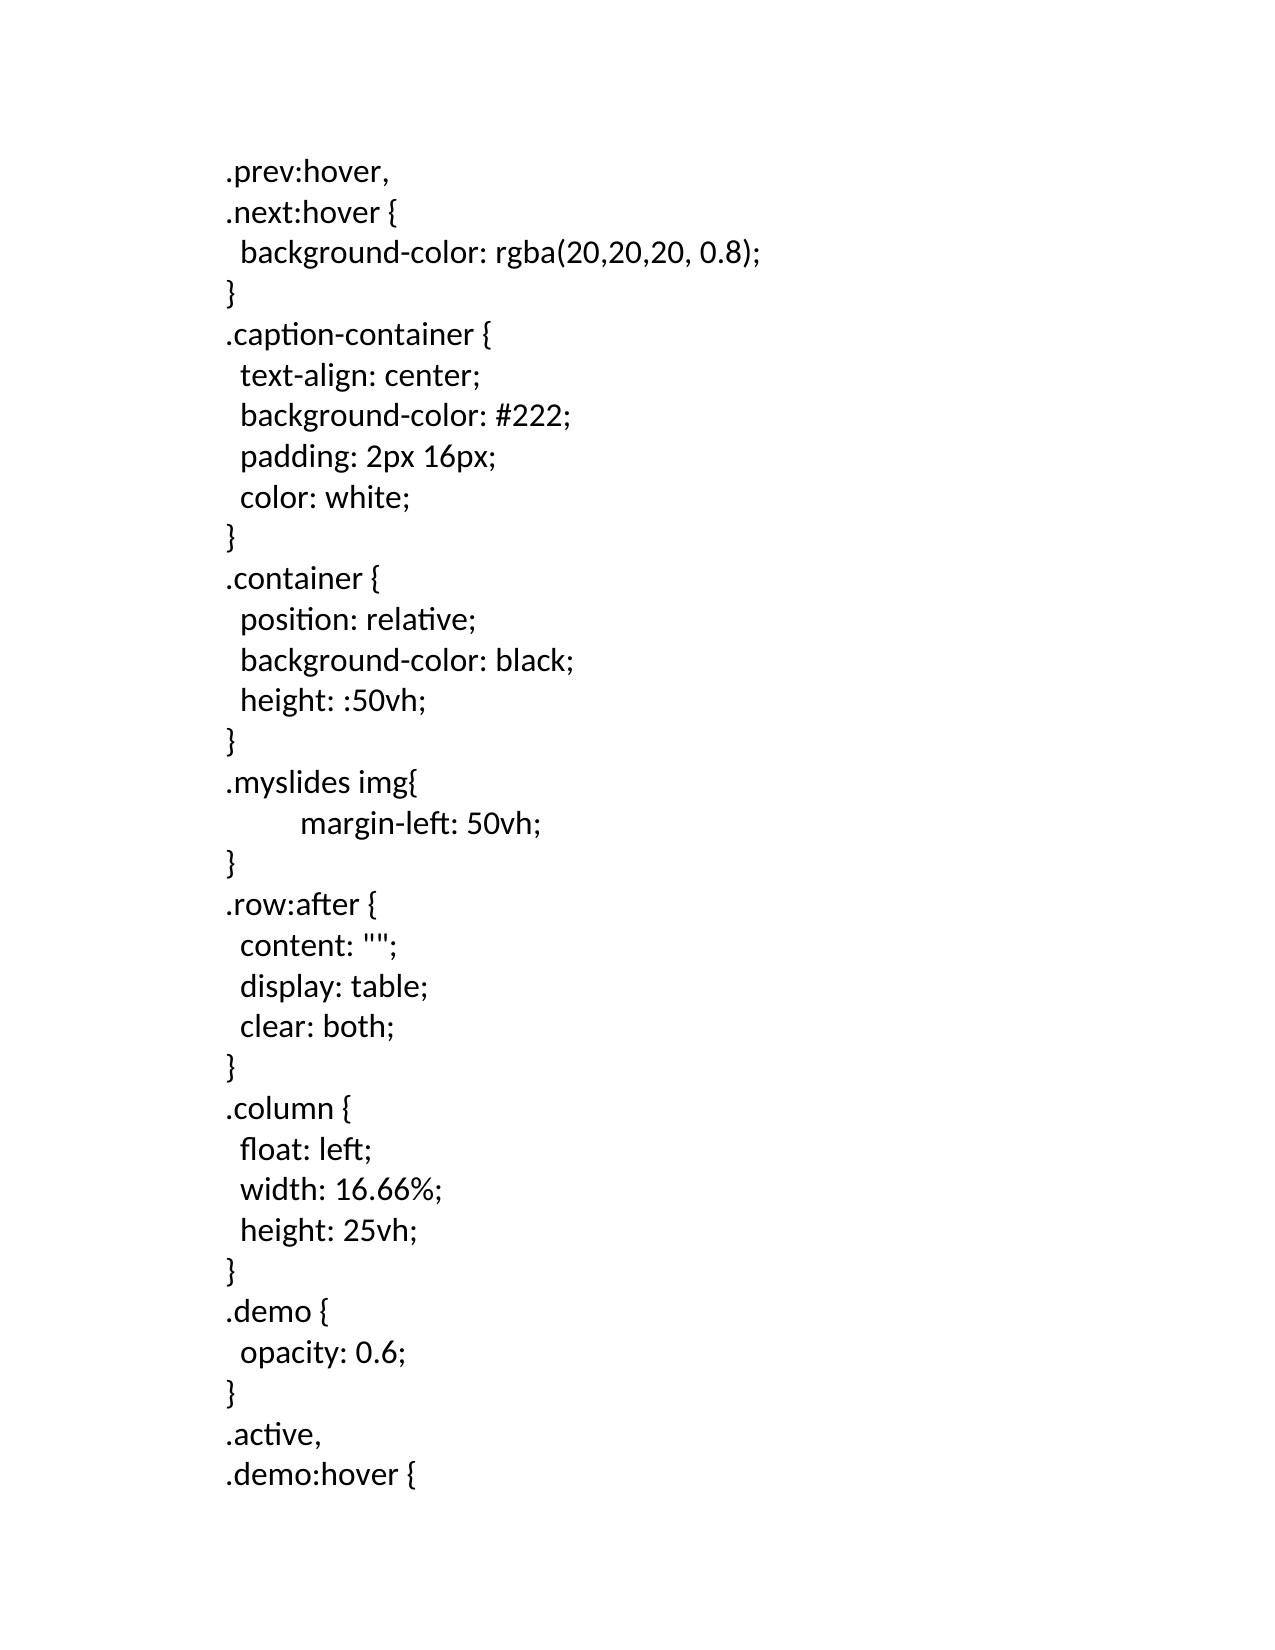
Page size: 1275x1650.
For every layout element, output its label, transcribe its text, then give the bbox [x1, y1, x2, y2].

list .prev:hover, [225, 150, 1125, 191]
list .next:hover { [225, 191, 1125, 231]
list .column { [225, 1087, 1125, 1127]
list position: relative; [225, 598, 1125, 639]
list .caption-container { [225, 313, 1125, 354]
list text-align: center; [225, 354, 1125, 394]
list .demo { [225, 1290, 1125, 1331]
list } [225, 272, 1125, 313]
list } [225, 517, 1125, 557]
list display: table; [225, 964, 1125, 1005]
list background-color: #222; [225, 394, 1125, 435]
list clear: both; [225, 1005, 1125, 1046]
list float: left; [225, 1127, 1125, 1168]
list opacity: 0.6; [225, 1331, 1125, 1372]
list .row:after { [225, 883, 1125, 924]
list padding: 2px 16px; [225, 435, 1125, 476]
list } [225, 1046, 1125, 1087]
list content: ""; [225, 924, 1125, 964]
list .container { [225, 557, 1125, 598]
list .demo:hover { [225, 1453, 1125, 1494]
list width: 16.66%; [225, 1168, 1125, 1209]
list height: 25vh; [225, 1209, 1125, 1250]
list color: white; [225, 476, 1125, 517]
list background-color: rgba(20,20,20, 0.8); [225, 231, 1125, 272]
list background-color: black; [225, 639, 1125, 679]
list margin-left: 50vh; [225, 802, 1125, 842]
list } [225, 842, 1125, 883]
list .active, [225, 1413, 1125, 1453]
list .myslides img{ [225, 761, 1125, 802]
list } [225, 1250, 1125, 1290]
list } [225, 1372, 1125, 1413]
list } [225, 720, 1125, 761]
list height: :50vh; [225, 679, 1125, 720]
